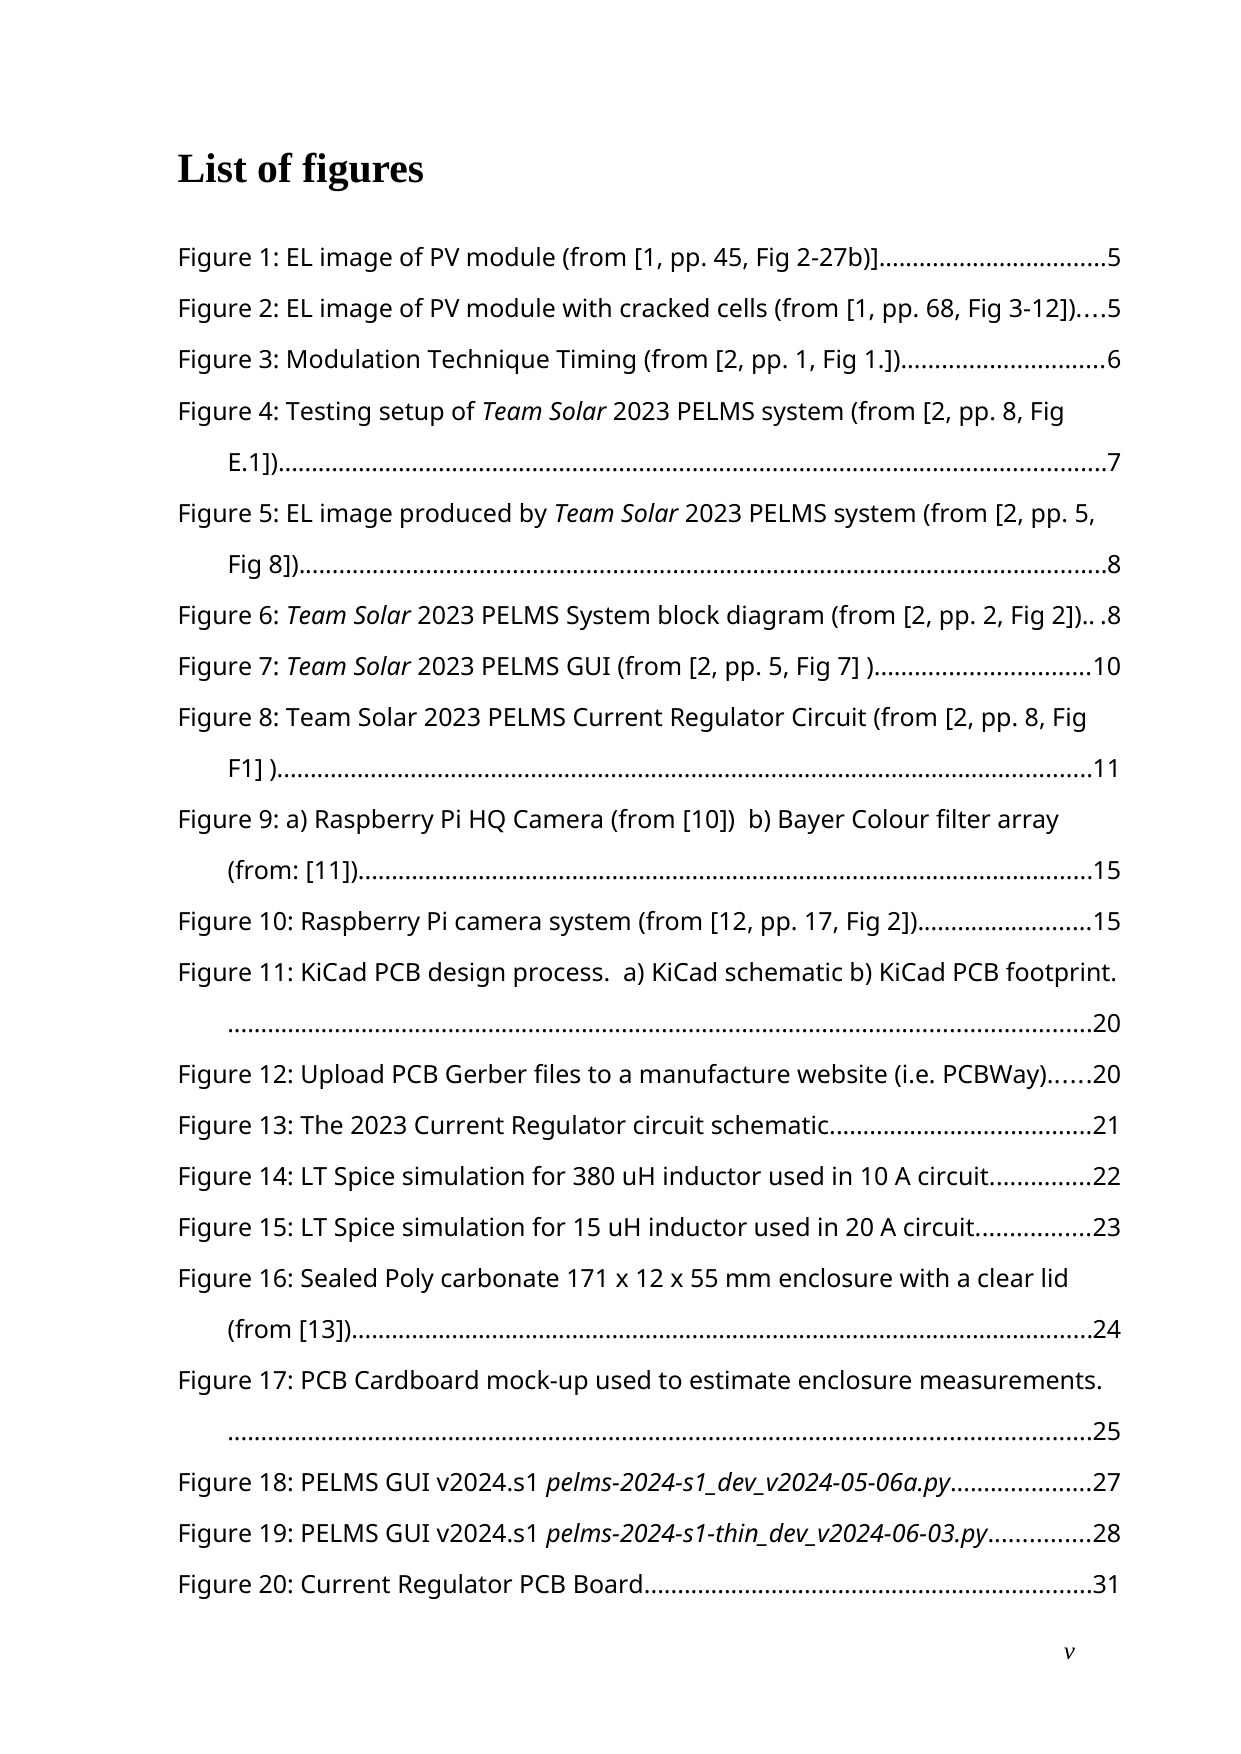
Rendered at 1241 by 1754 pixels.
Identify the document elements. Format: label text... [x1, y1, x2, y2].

text Figure 3: Modulation Technique Timing (from [2, pp. 1, Fig 1.]). 6 [177, 342, 1122, 376]
text Figure 4: Testing setup of Team Solar 2023 PELMS system (from [2, pp. 8, Fig E.1]). 7 [177, 393, 1122, 478]
text Figure 2: EL image of PV module with cracked cells (from [1, pp. 68, Fig 3-12]) 5 [177, 291, 1122, 325]
text Figure 8: Team Solar 2023 PELMS Current Regulator Circuit (from [2, pp. 8, Fig F1] ) 11 [177, 699, 1122, 784]
text Figure 19: PELMS GUI v2024.s1 pelms-2024-s1-thin_dev_v2024-06-03.py. 28 [177, 1516, 1122, 1550]
subtitle List of figures [177, 143, 1122, 191]
text Figure 7: Team Solar 2023 PELMS GUI (from [2, pp. 5, Fig 7] ). 10 [177, 648, 1122, 682]
text Figure 12: Upload PCB Gerber files to a manufacture website (i.e. PCBWay). 20 [177, 1057, 1122, 1091]
text Figure 5: EL image produced by Team Solar 2023 PELMS system (from [2, pp. 5, Fig 8]). 8 [177, 495, 1122, 580]
text Figure 20: Current Regulator PCB Board 31 [177, 1567, 1122, 1601]
text Figure 13: The 2023 Current Regulator circuit schematic. 21 [177, 1108, 1122, 1142]
text Figure 11: KiCad PCB design process. a) KiCad schematic b) KiCad PCB footprint. 20 [177, 954, 1122, 1040]
text Figure 6: Team Solar 2023 PELMS System block diagram (from [2, pp. 2, Fig 2]). 8 [177, 597, 1122, 631]
text Figure 15: LT Spice simulation for 15 uH inductor used in 20 A circuit. 23 [177, 1210, 1122, 1244]
text Figure 16: Sealed Poly carbonate 171 x 12 x 55 mm enclosure with a clear lid (from [13]). 24 [177, 1261, 1122, 1346]
text Figure 10: Raspberry Pi camera system (from [12, pp. 17, Fig 2]). 15 [177, 903, 1122, 938]
text Figure 9: a) Raspberry Pi HQ Camera (from [10]) b) Bayer Colour filter array (from: [11]) 15 [177, 801, 1122, 887]
text Figure 1: EL image of PV module (from [1, pp. 45, Fig 2-27b)]. 5 [177, 240, 1122, 274]
text Figure 18: PELMS GUI v2024.s1 pelms-2024-s1_dev_v2024-05-06a.py. 27 [177, 1465, 1122, 1499]
text Figure 17: PCB Cardboard mock-up used to estimate enclosure measurements. 25 [177, 1363, 1122, 1448]
text Figure 14: LT Spice simulation for 380 uH inductor used in 10 A circuit. 22 [177, 1159, 1122, 1193]
